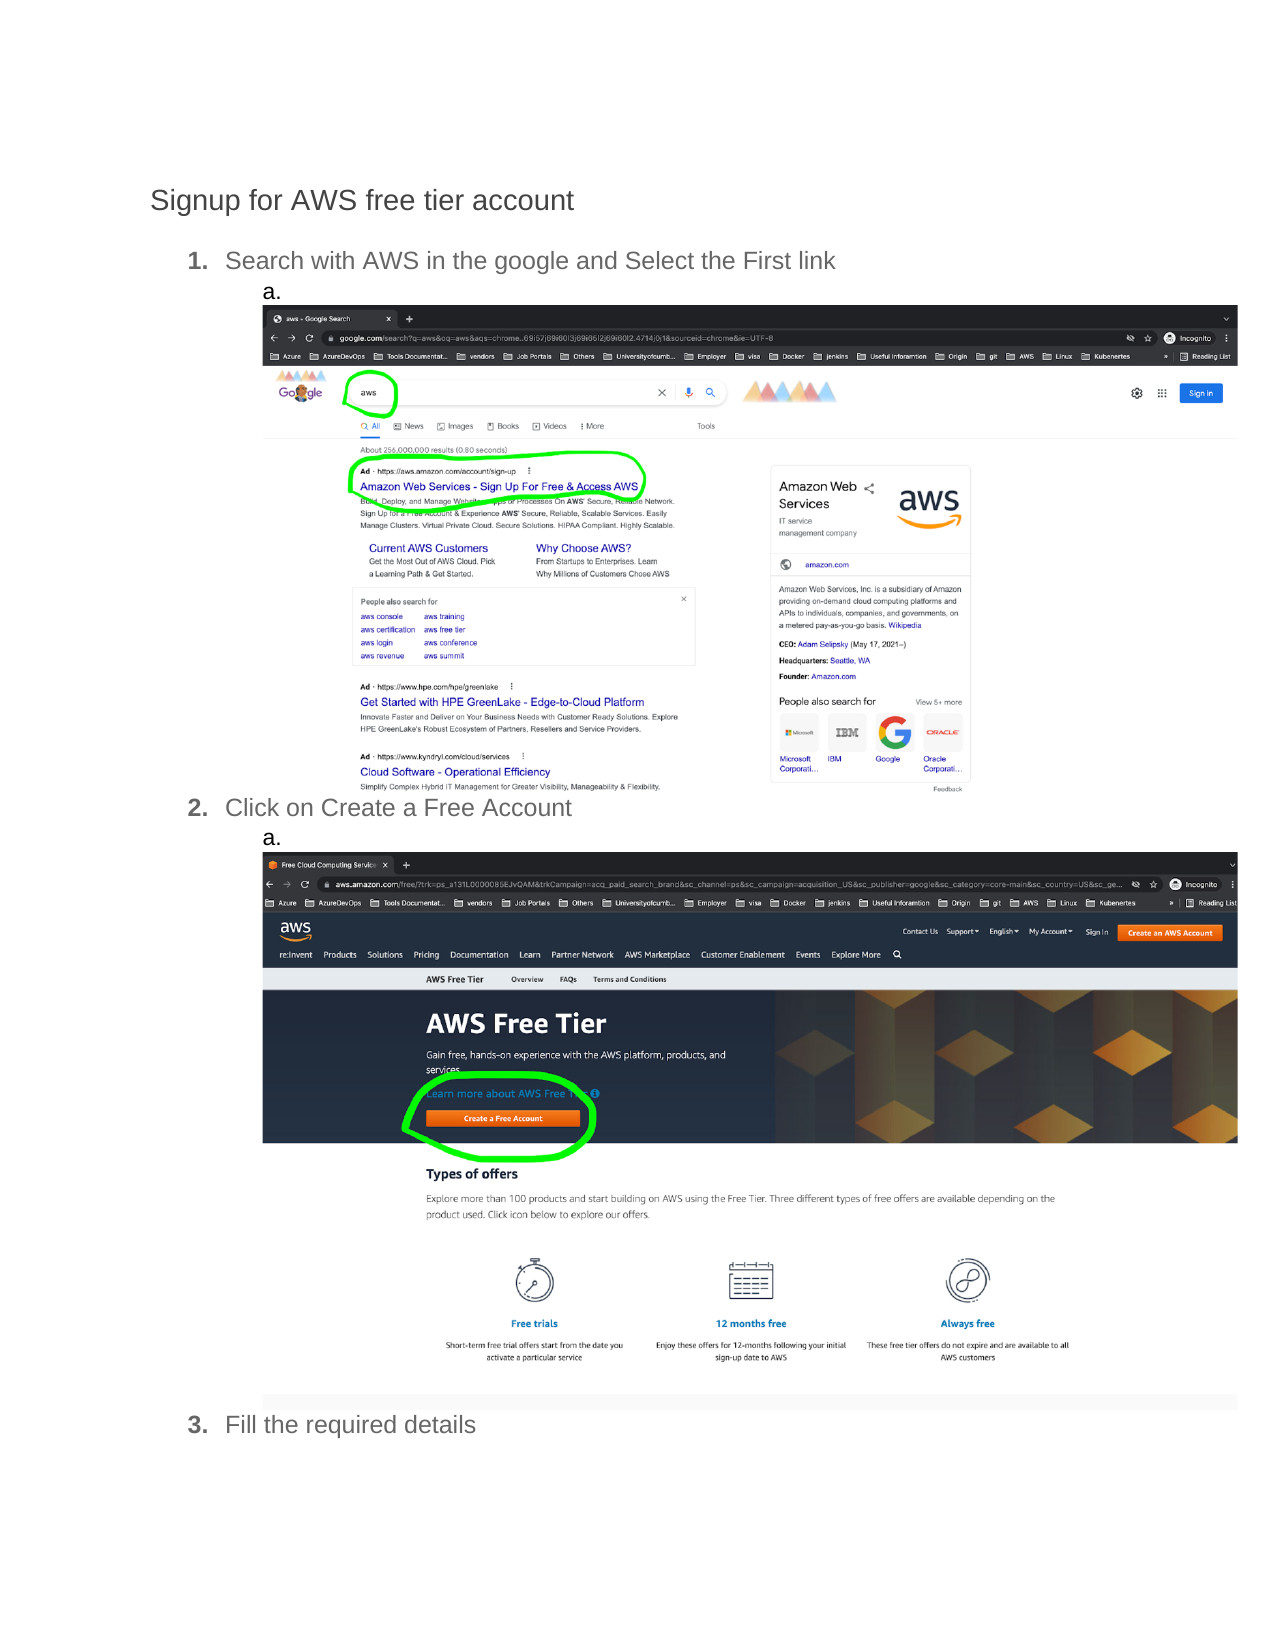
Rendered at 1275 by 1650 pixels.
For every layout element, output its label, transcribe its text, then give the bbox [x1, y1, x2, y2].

list Fill the required details [187, 1410, 1237, 1439]
picture [262, 852, 1238, 1410]
picture [262, 305, 1238, 793]
text Signup for AWS free tier account [150, 183, 1125, 217]
list Click on Create a Free Account [187, 793, 1237, 822]
list Search with AWS in the google and Select the First link [187, 246, 1125, 275]
